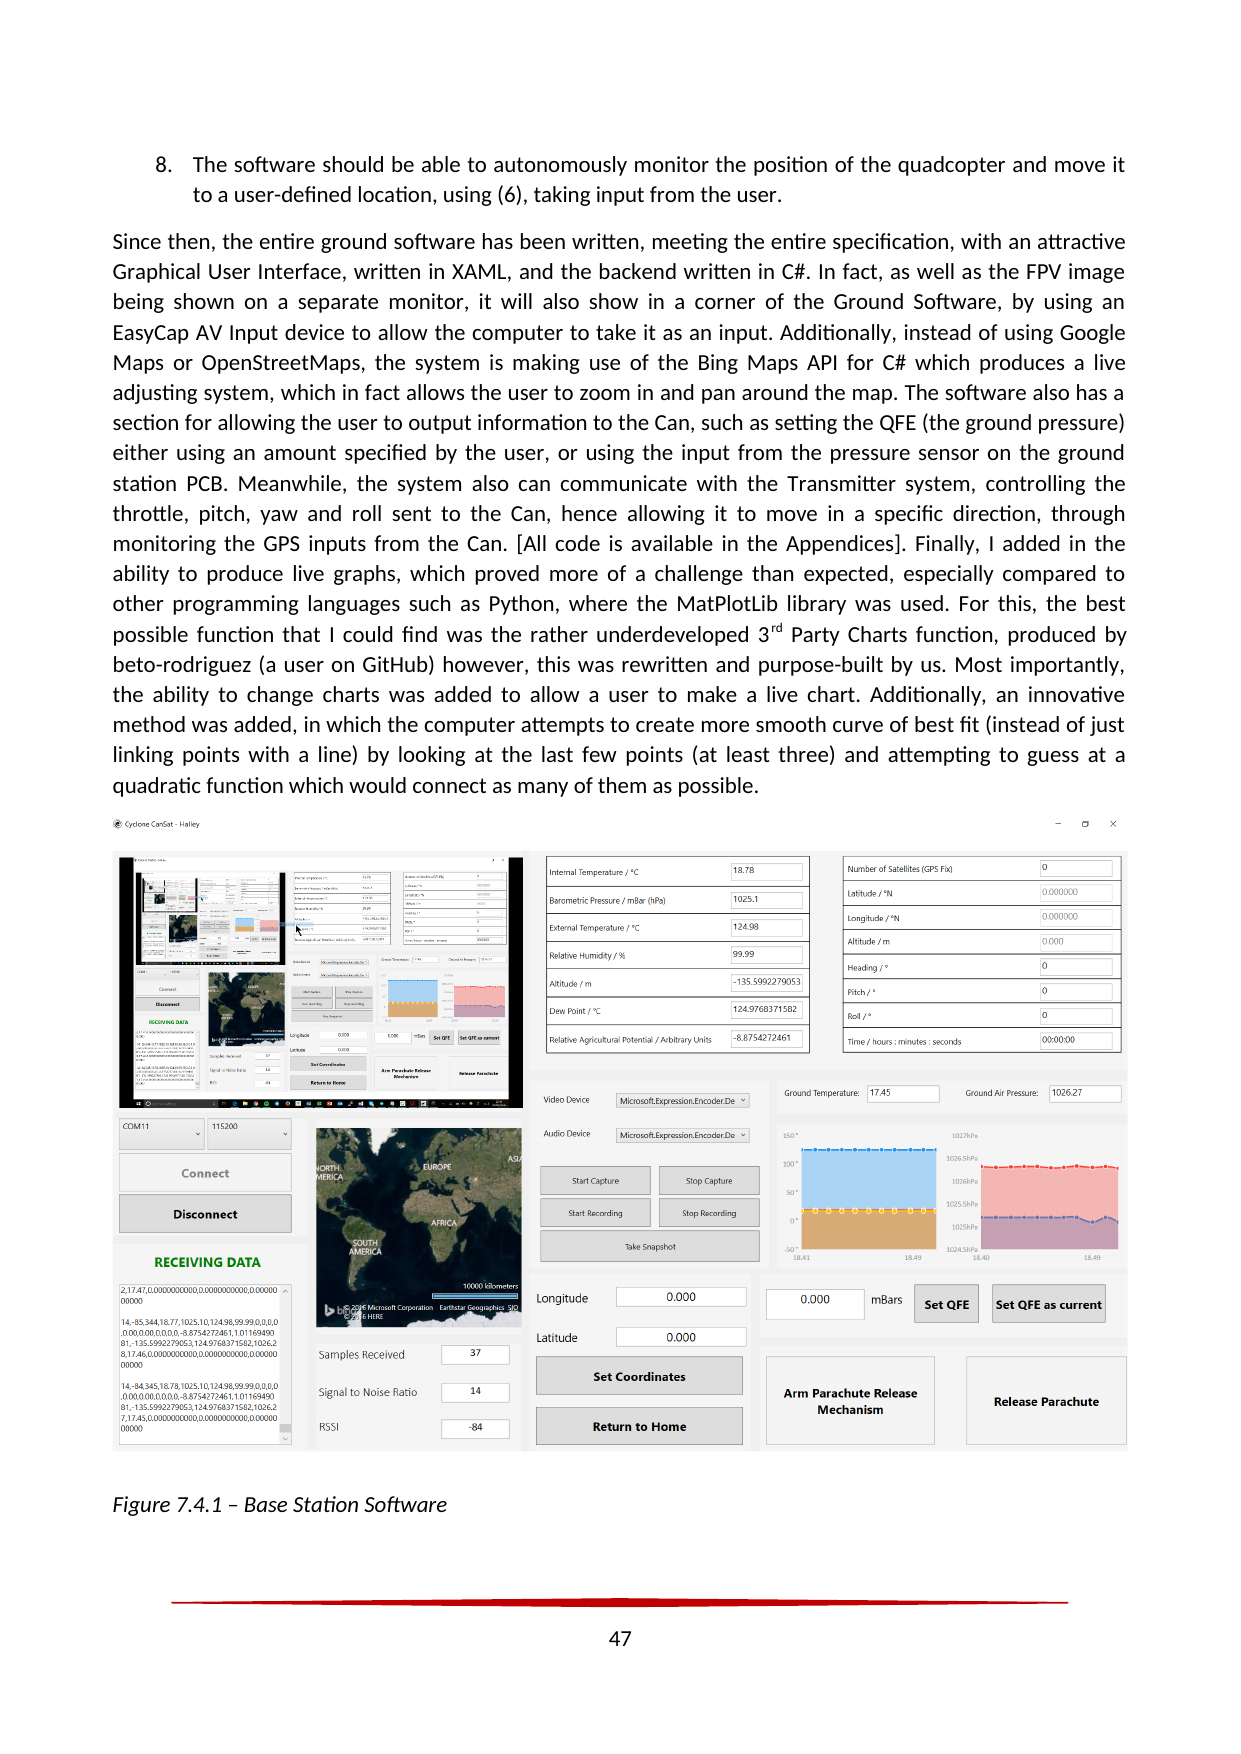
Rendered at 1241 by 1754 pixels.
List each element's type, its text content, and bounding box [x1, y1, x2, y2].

picture [112, 817, 1128, 1471]
text Figure 7.4.1 – Base Station Software [112, 1490, 1128, 1518]
list The software should be able to autonomously monitor the position of the quadcopter and move it to a user-defined location, using (6), taking input from the user. [155, 150, 1128, 208]
text Since then, the entire ground software has been written, meeting the entire specification, with an attractive Graphical User Interface, written in XAML, and the backend written in C#. In fact, as well as the FPV image being shown on a separate monitor, it will also show in a corner of the Ground Software, by using an EasyCap AV Input device to allow the computer to take it as an input. Additionally, instead of using Google Maps or OpenStreetMaps, the system is making use of the Bing Maps API for C# which produces a live adjusting system, which in fact allows the user to zoom in and pan around the map. The software also has a section for allowing the user to output information to the Can, such as setting the QFE (the ground pressure) either using an amount specified by the user, or using the input from the pressure sensor on the ground station PCB. Meanwhile, the system also can communicate with the Transmitter system, controlling the throttle, pitch, yaw and roll sent to the Can, hence allowing it to move in a specific direction, through monitoring the GPS inputs from the Can. [All code is available in the Appendices]. Finally, I added in the ability to produce live graphs, which proved more of a challenge than expected, especially compared to other programming languages such as Python, where the MatPlotLib library was used. For this, the best possible function that I could find was the rather underdeveloped 3rd Party Charts function, produced by beto-rodriguez (a user on GitHub) however, this was rewritten and purpose-built by us. Most importantly, the ability to change charts was added to allow a user to make a live chart. Additionally, an innovative method was added, in which the computer attempts to create more smooth curve of best fit (instead of just linking points with a line) by looking at the last few points (at least three) and attempting to guess at a quadratic function which would connect as many of them as possible. [112, 227, 1128, 799]
